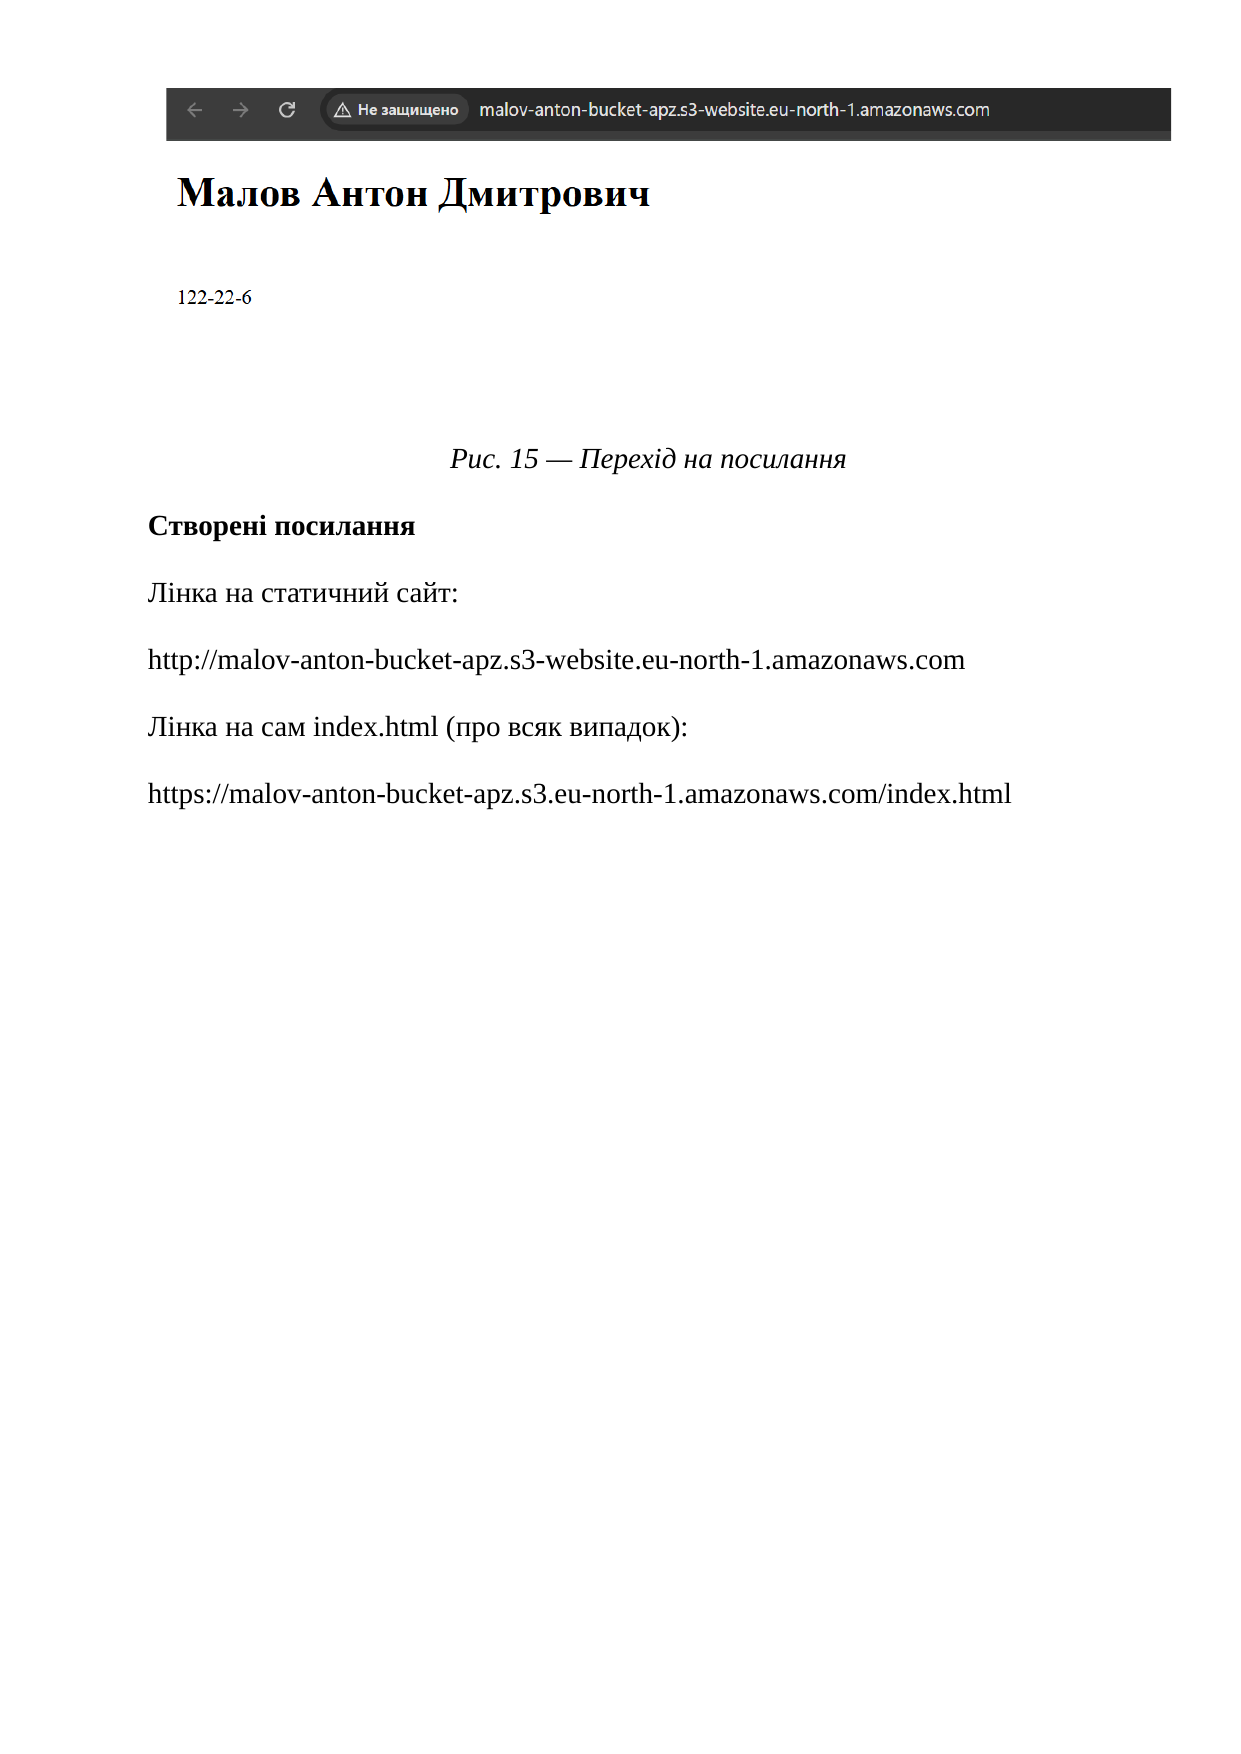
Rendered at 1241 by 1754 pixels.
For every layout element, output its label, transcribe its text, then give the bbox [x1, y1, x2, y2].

text Лінка на статичний сайт: [148, 575, 1152, 609]
text Лінка на сам index.html (про всяк випадок): [148, 709, 1152, 743]
text Рис. 15 — Перехід на посилання [148, 88, 1152, 475]
text Створені посилання [148, 508, 1152, 542]
text https://malov-anton-bucket-apz.s3.eu-north-1.amazonaws.com/index.html [148, 776, 1152, 810]
text http://malov-anton-bucket-apz.s3-website.eu-north-1.amazonaws.com [148, 642, 1152, 676]
